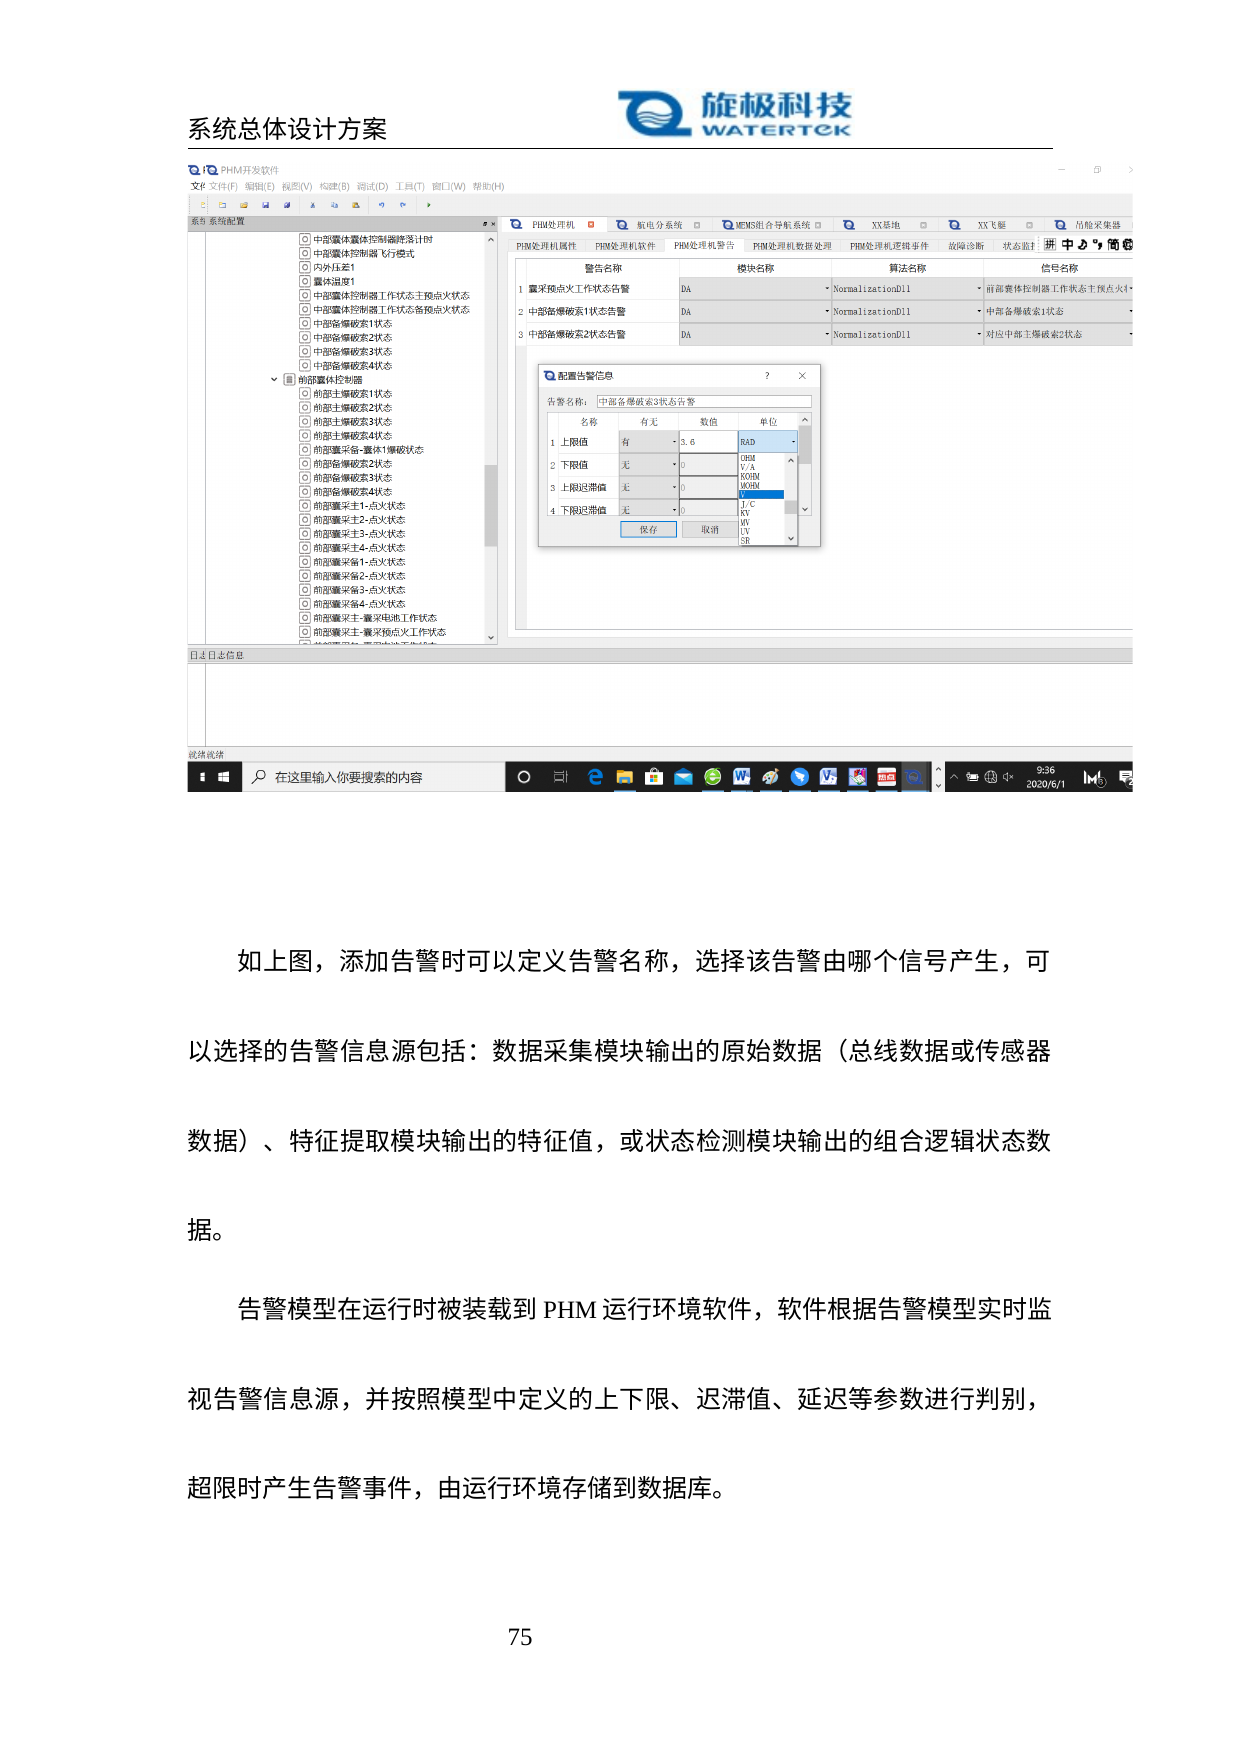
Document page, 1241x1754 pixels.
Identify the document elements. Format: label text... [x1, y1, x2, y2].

text 告警模型在运行时被装载到PHM运行环境软件，软件根据告警模型实时监视告警信息源，并按照模型中定义的上下限、迟滞值、延迟等参数进行判别，超限时产生告警事件，由运行环境存储到数据库。 [187, 1275, 1053, 1519]
picture [617, 88, 855, 139]
text 如上图，添加告警时可以定义告警名称，选择该告警由哪个信号产生，可以选择的告警信息源包括：数据采集模块输出的原始数据（总线数据或传感器数据）、特征提取模块输出的特征值，或状态检测模块输出的组合逻辑状态数据。 [187, 927, 1053, 1261]
picture [187, 162, 1133, 792]
